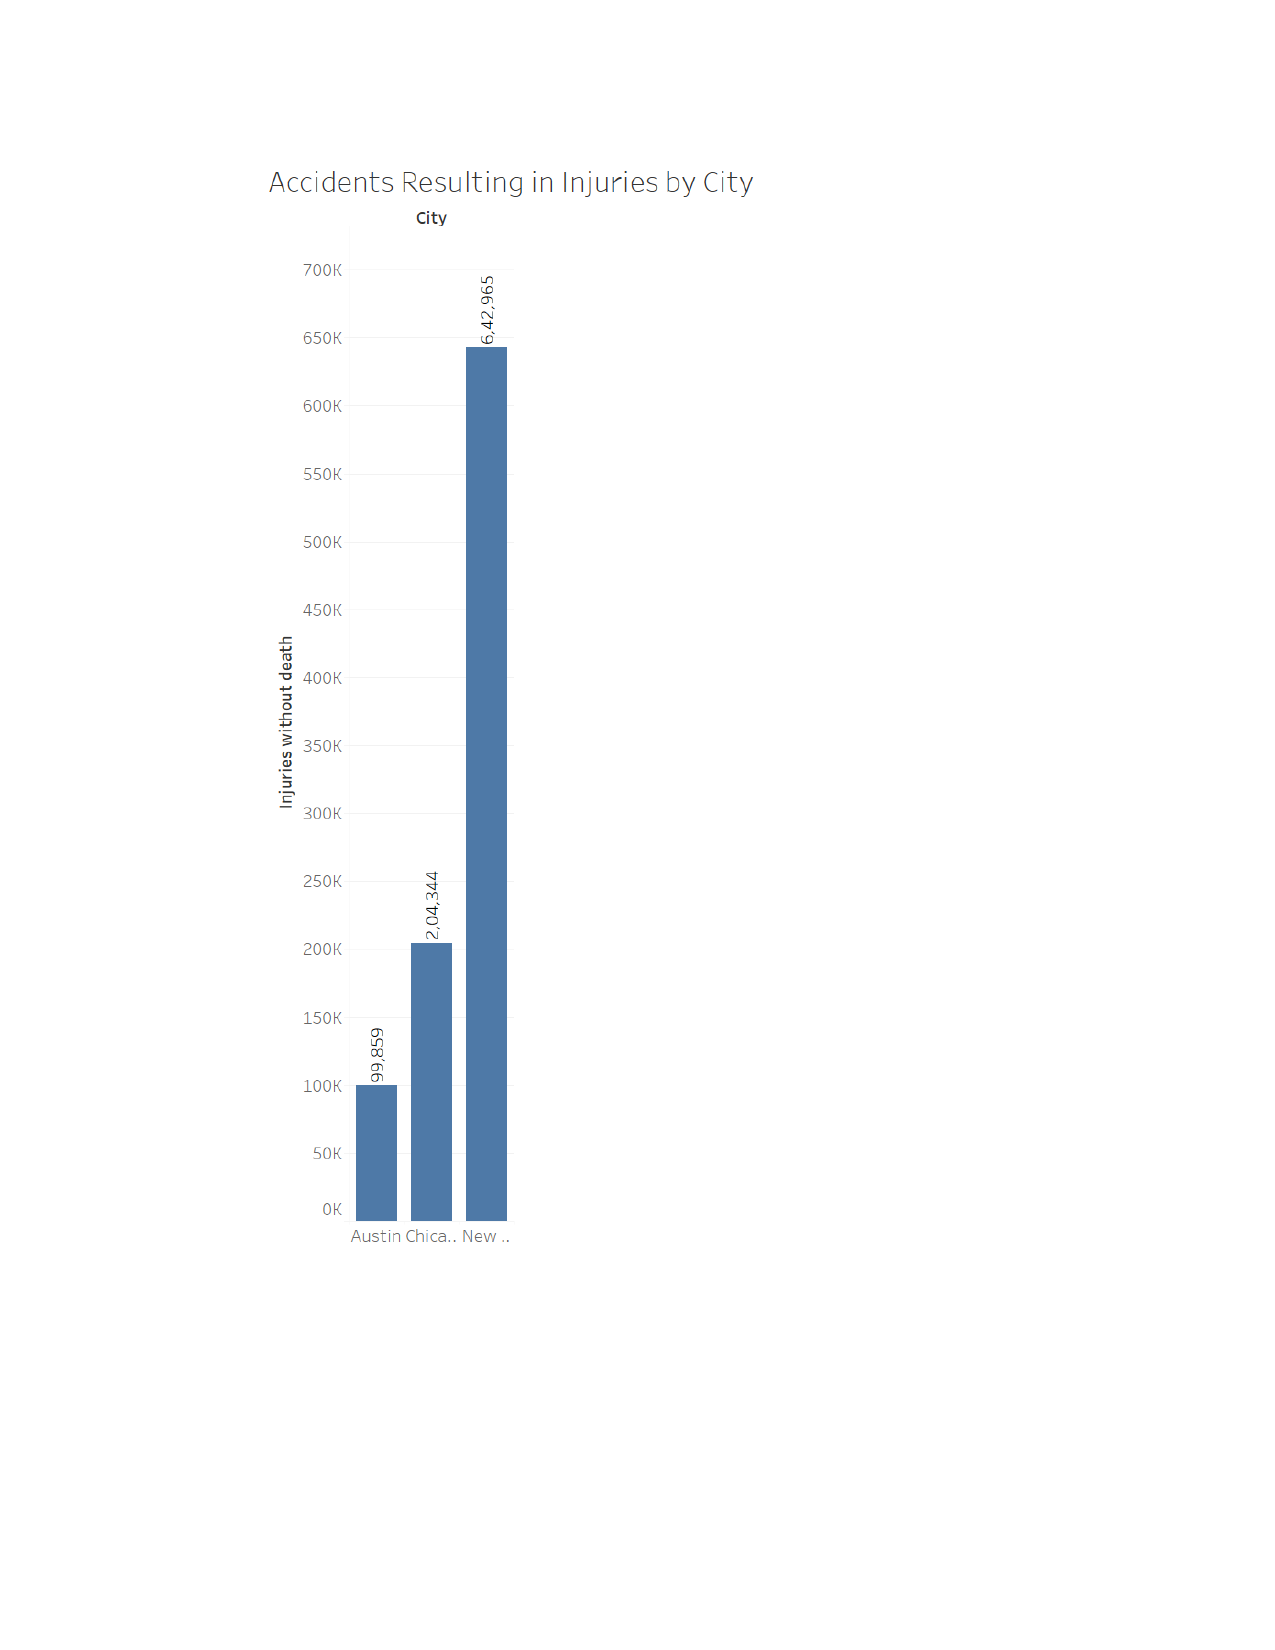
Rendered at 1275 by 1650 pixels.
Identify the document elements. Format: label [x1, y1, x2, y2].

picture [262, 150, 1238, 1268]
